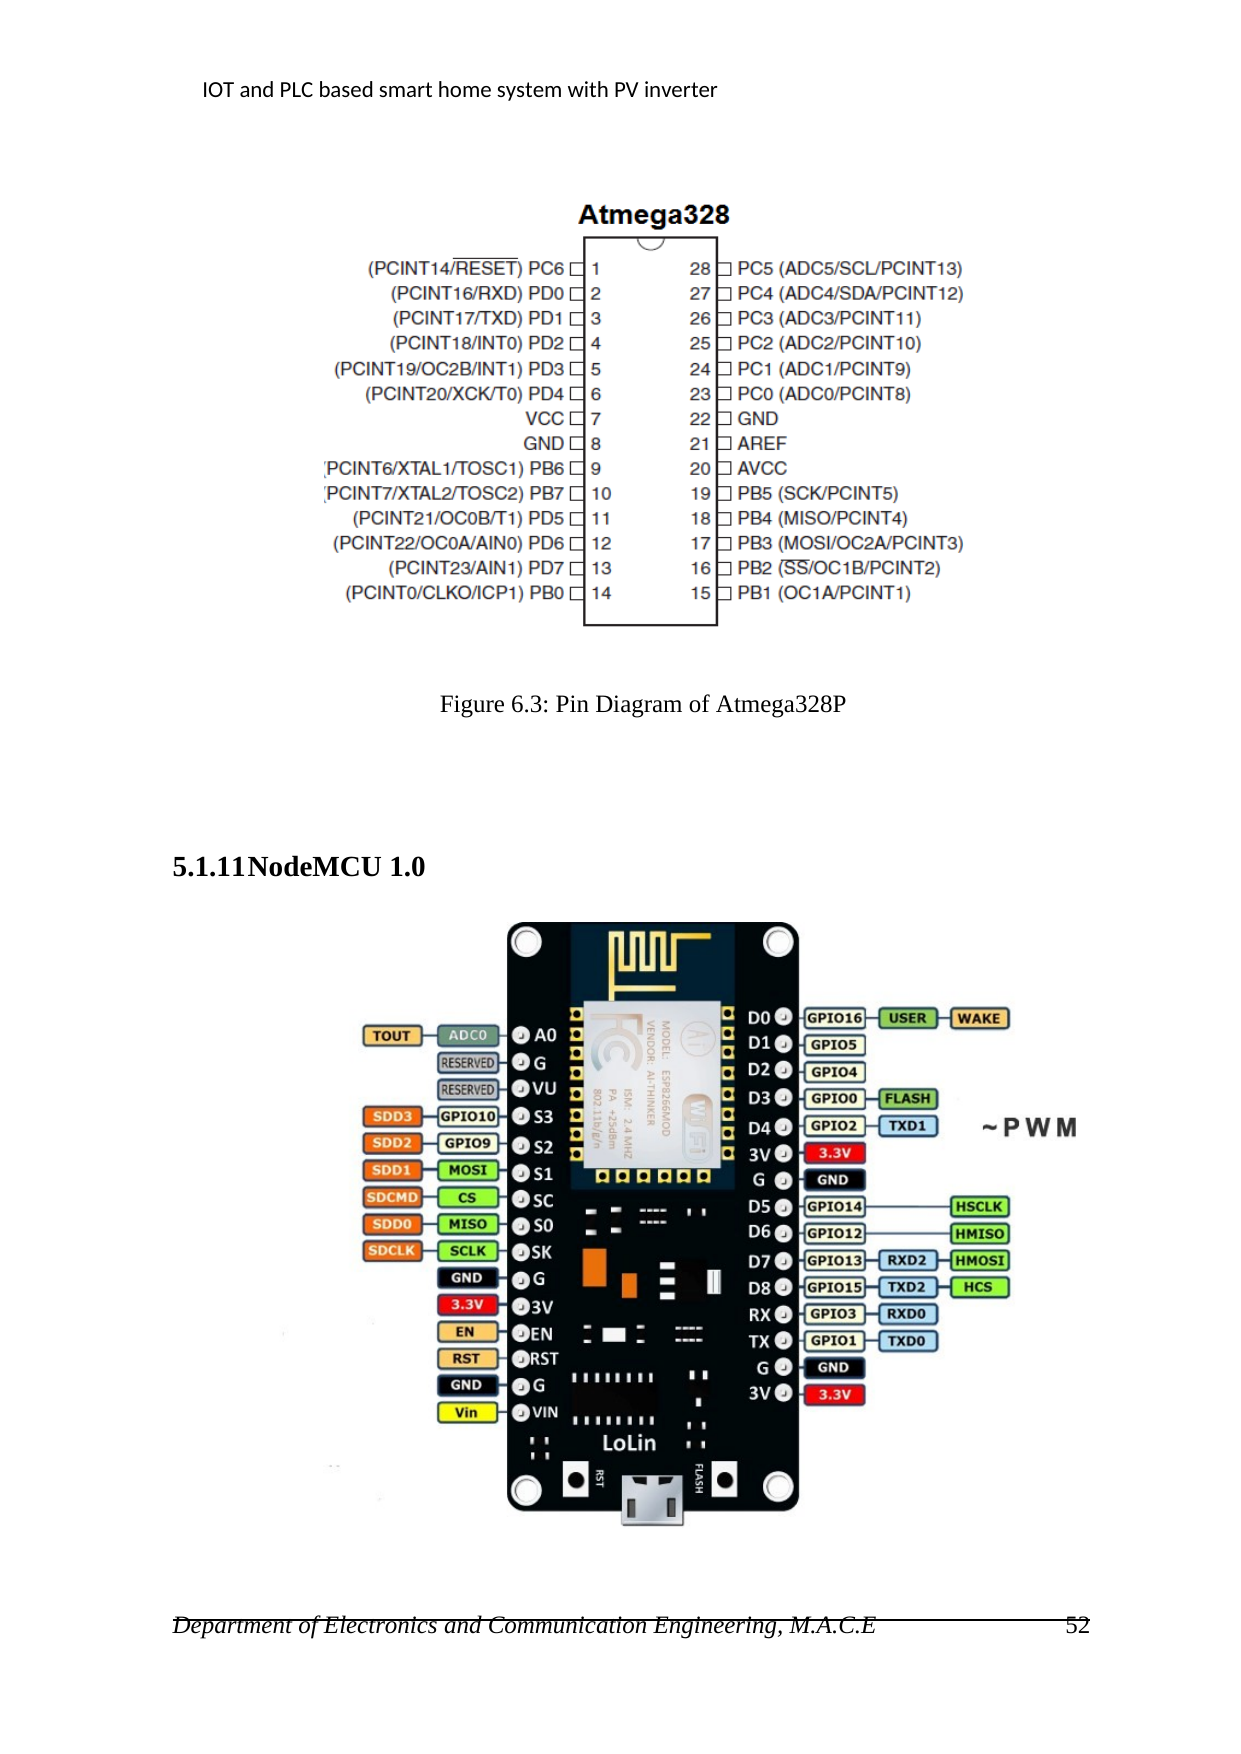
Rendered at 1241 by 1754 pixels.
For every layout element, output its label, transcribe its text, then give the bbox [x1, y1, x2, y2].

picture [324, 198, 969, 632]
picture [227, 922, 1146, 1529]
text Figure 6.3: Pin Diagram of Atmega328P [172, 689, 1084, 717]
subtitle NodeMCU 1.0 [172, 849, 1090, 883]
